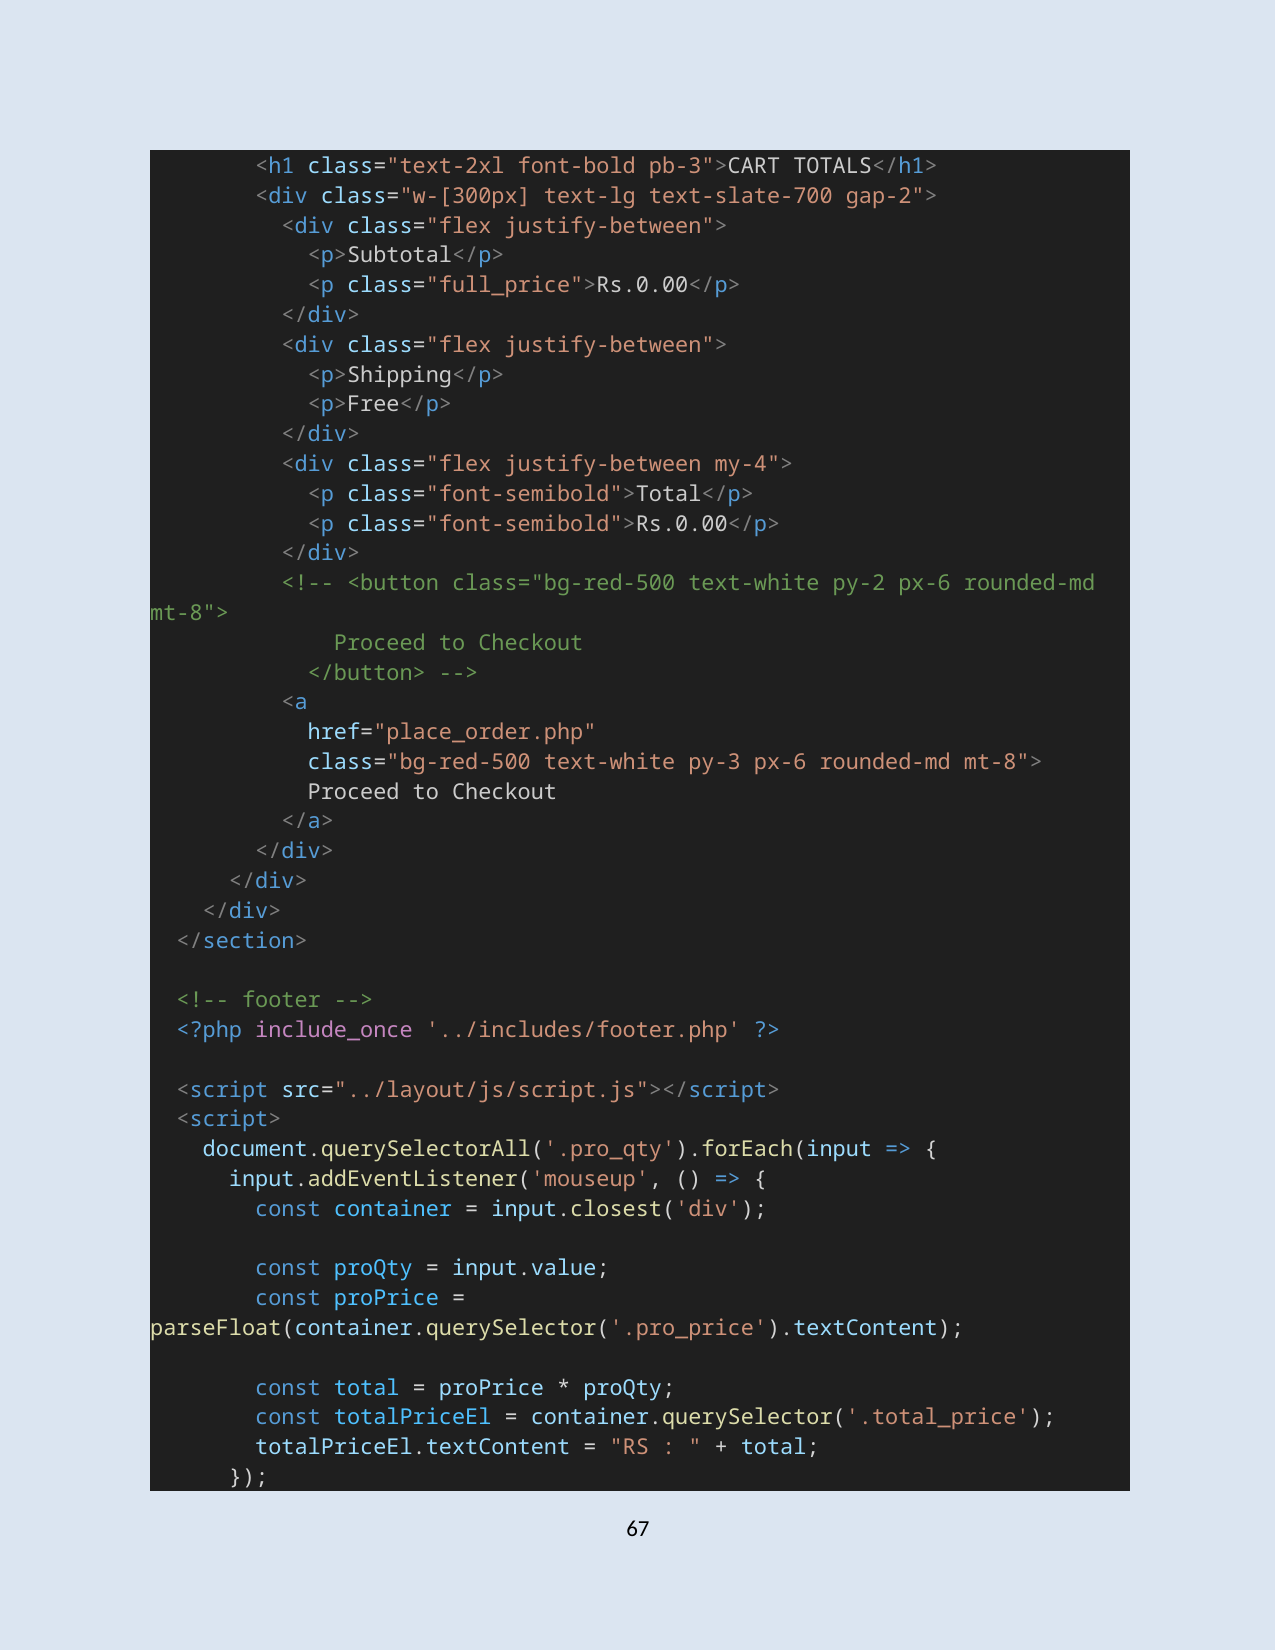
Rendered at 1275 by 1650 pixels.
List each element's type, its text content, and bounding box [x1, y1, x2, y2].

text </div> [150, 418, 1130, 448]
text totalPriceEl.textContent = "RS : " + total; [150, 1431, 1130, 1461]
text <div class="flex justify-between"> [150, 329, 1130, 358]
text }); [150, 1461, 1130, 1491]
text <?php include_once '../includes/footer.php' ?> [150, 1014, 1130, 1044]
text input.addEventListener('mouseup', () => { [150, 1163, 1130, 1193]
text Proceed to Checkout [150, 627, 1130, 656]
text <p class="full_price">Rs.0.00</p> [150, 269, 1130, 299]
text <div class="flex justify-between my-4"> [150, 448, 1130, 478]
text document.querySelectorAll('.pro_qty').forEach(input => { [150, 1133, 1130, 1163]
text const proPrice = parseFloat(container.querySelector('.pro_price').textContent); [150, 1282, 1130, 1342]
text <h1 class="text-2xl font-bold pb-3">CART TOTALS</h1> [150, 150, 1130, 180]
text </div> [150, 299, 1130, 329]
text <script src="../layout/js/script.js"></script> [150, 1073, 1130, 1103]
text <a [150, 686, 1130, 716]
text </div> [150, 895, 1130, 924]
text const container = input.closest('div'); [150, 1193, 1130, 1222]
text <div class="flex justify-between"> [150, 209, 1130, 239]
text </section> [150, 924, 1130, 954]
text <p class="font-semibold">Total</p> [150, 478, 1130, 507]
text <!-- <button class="bg-red-500 text-white py-2 px-6 rounded-md mt-8"> [150, 567, 1130, 627]
text const proQty = input.value; [150, 1252, 1130, 1282]
text const total = proPrice * proQty; [150, 1371, 1130, 1401]
text </div> [150, 865, 1130, 895]
text const totalPriceEl = container.querySelector('.total_price'); [150, 1401, 1130, 1431]
text </div> [150, 537, 1130, 567]
text </div> [150, 835, 1130, 865]
text </button> --> [150, 656, 1130, 686]
text class="bg-red-500 text-white py-3 px-6 rounded-md mt-8"> [150, 746, 1130, 776]
text <script> [150, 1103, 1130, 1133]
text <p class="font-semibold">Rs.0.00</p> [150, 507, 1130, 537]
text <!-- footer --> [150, 984, 1130, 1014]
text <p>Shipping</p> [150, 358, 1130, 388]
text href="place_order.php" [150, 716, 1130, 746]
text Proceed to Checkout [150, 776, 1130, 805]
text <p>Subtotal</p> [150, 239, 1130, 269]
text <p>Free</p> [150, 388, 1130, 418]
text </a> [150, 805, 1130, 835]
text <div class="w-[300px] text-lg text-slate-700 gap-2"> [150, 180, 1130, 209]
